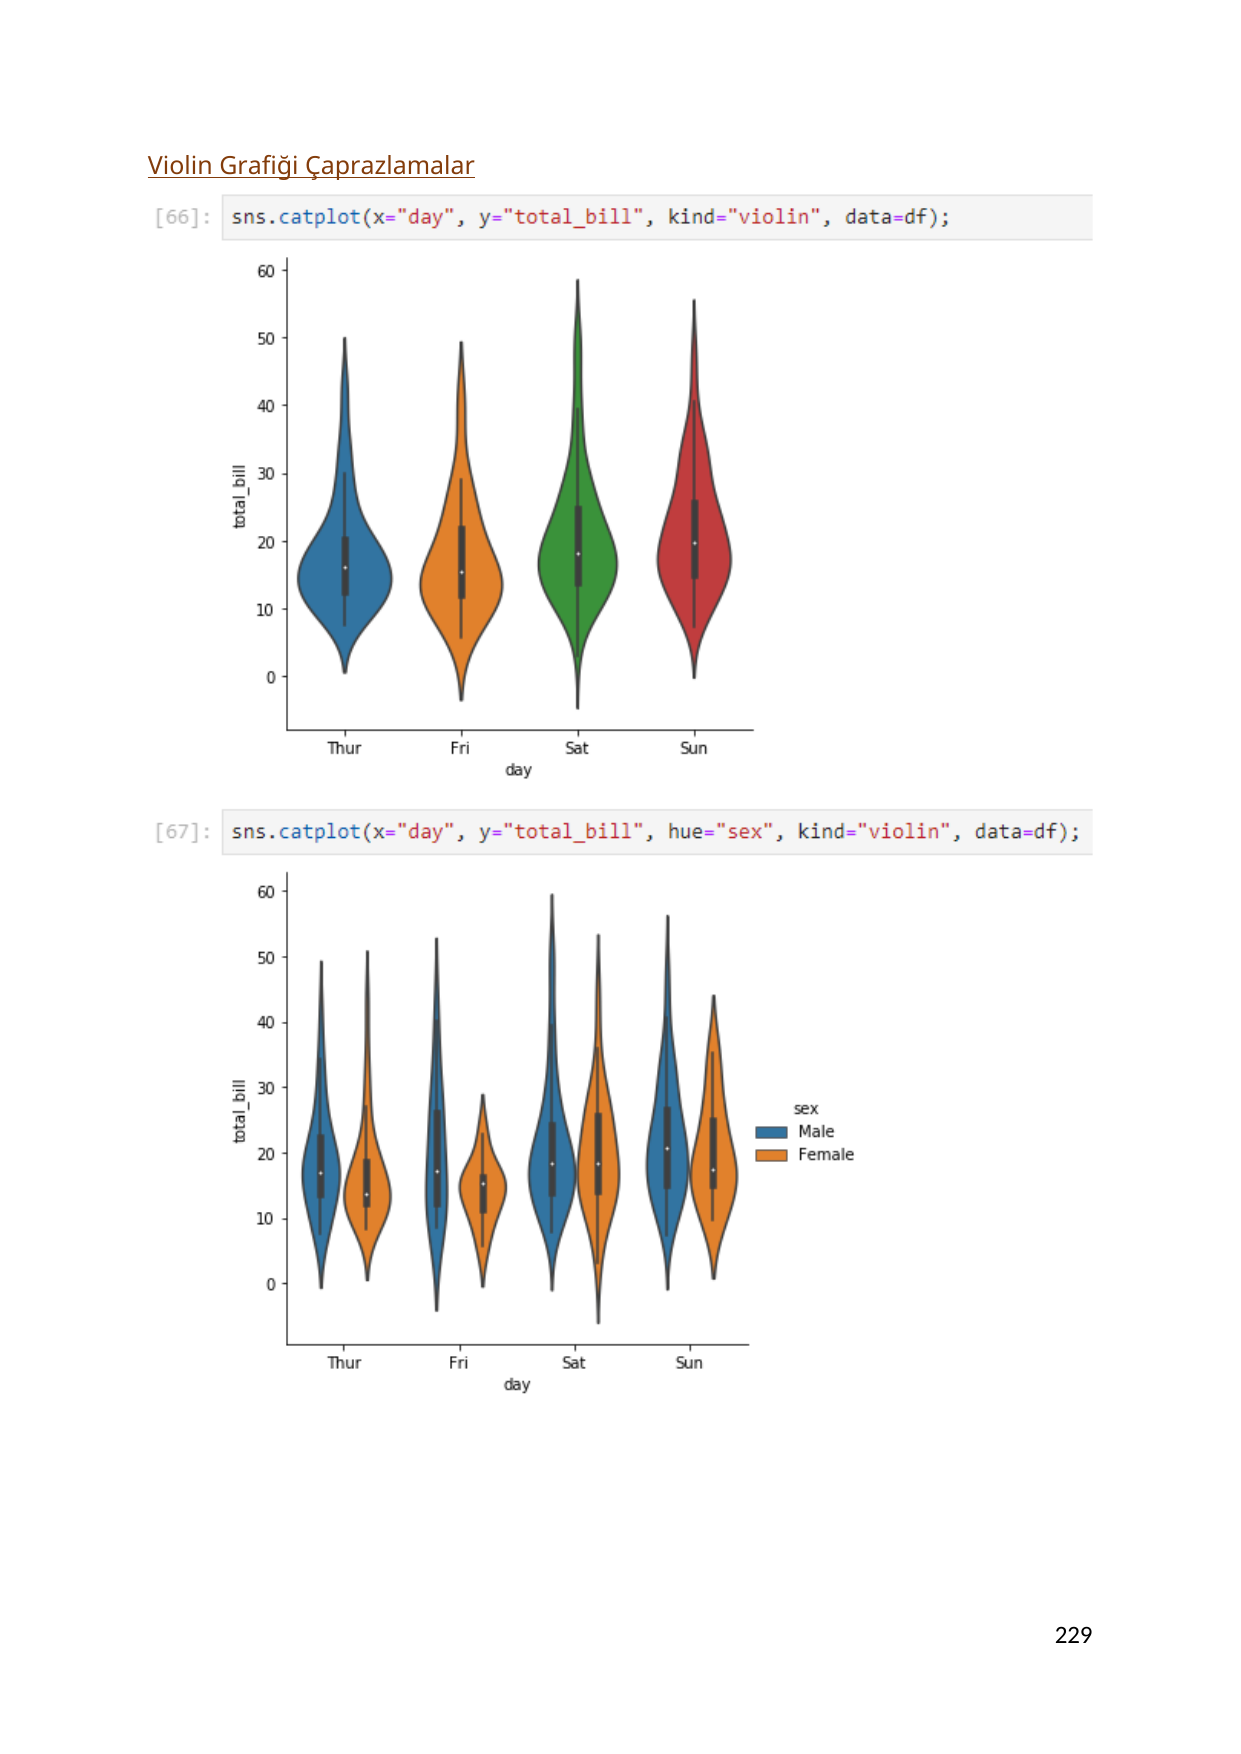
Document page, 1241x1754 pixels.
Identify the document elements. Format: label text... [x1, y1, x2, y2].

subtitle Violin Grafiği Çaprazlamalar [148, 148, 1092, 182]
picture [147, 184, 1093, 1398]
